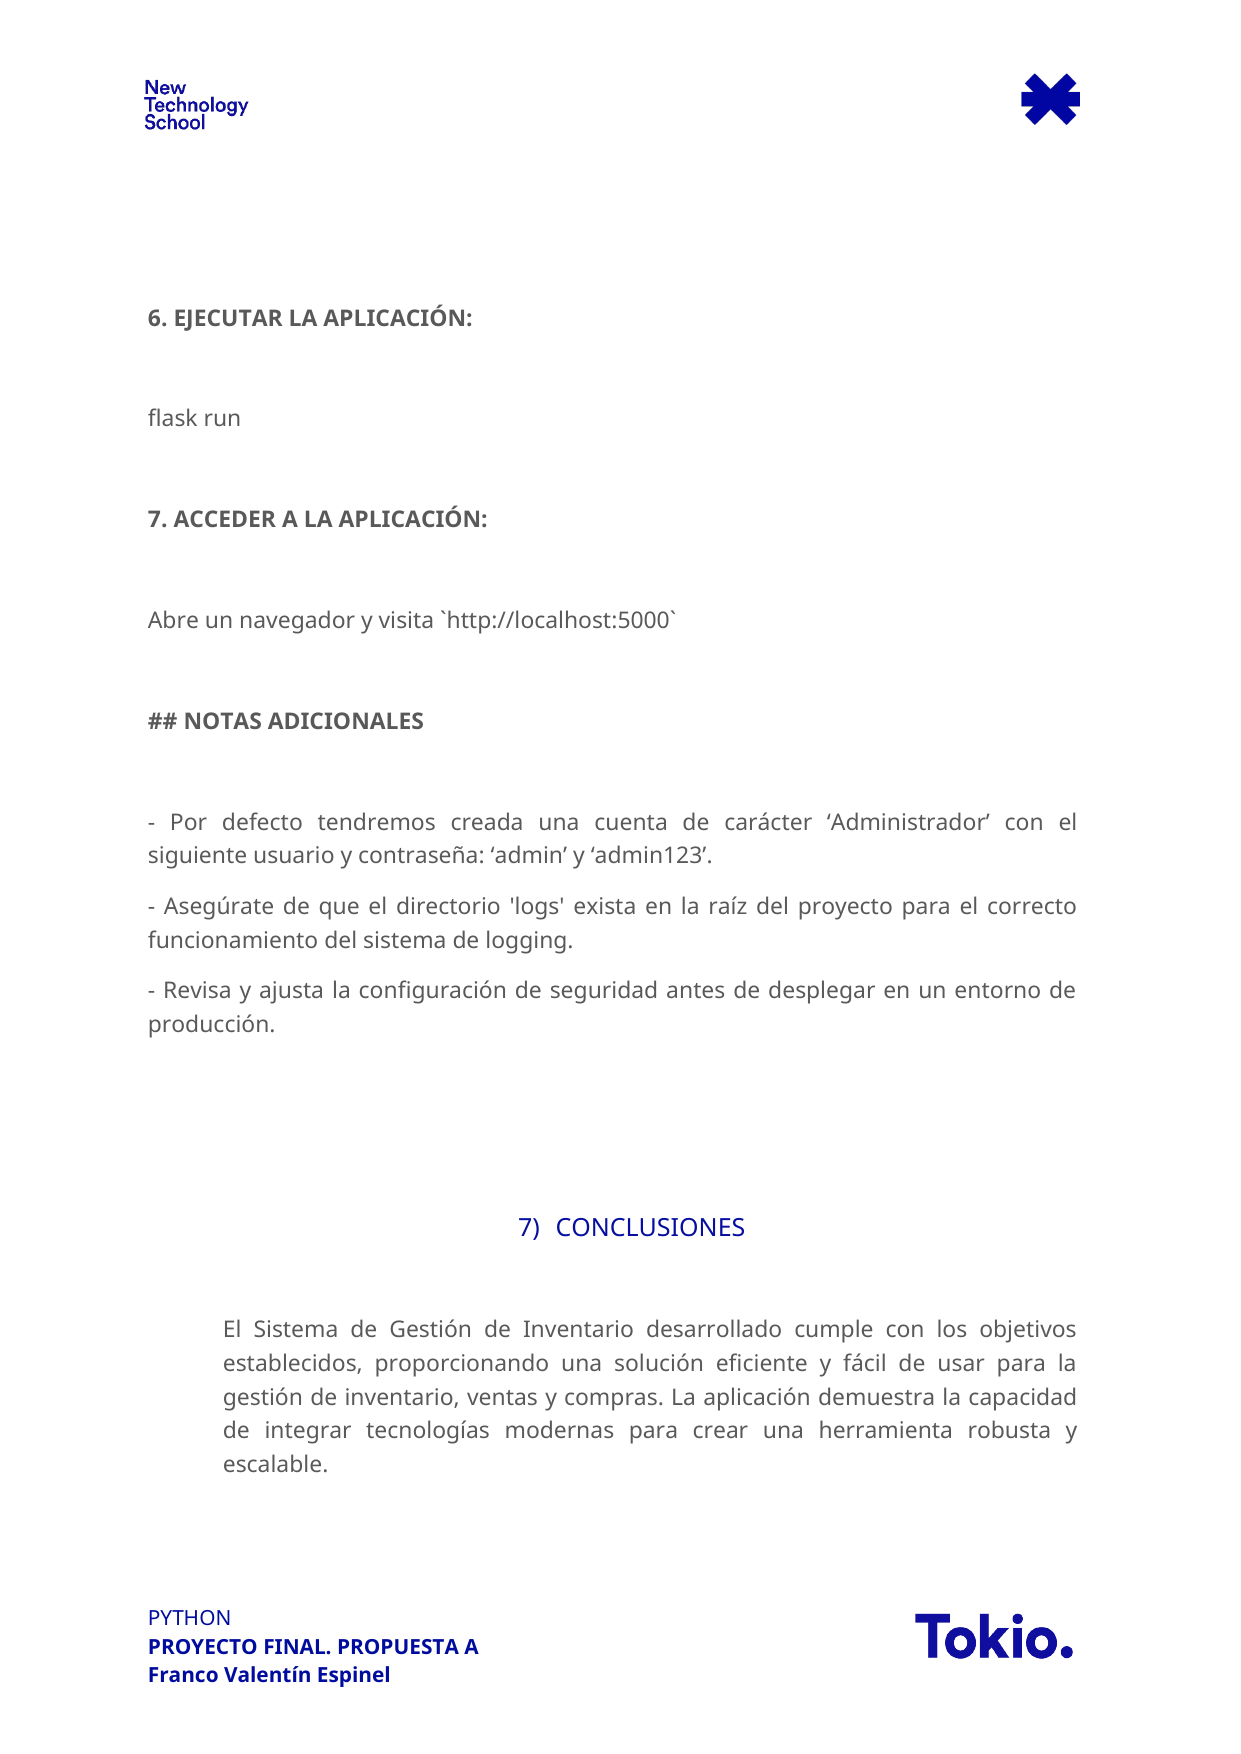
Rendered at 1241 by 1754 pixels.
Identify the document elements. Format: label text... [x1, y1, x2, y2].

text - Por defecto tendremos creada una cuenta de carácter ‘Administrador’ con el siguiente usuario y contraseña: ‘admin’ y ‘admin123’. [148, 806, 1078, 871]
picture [908, 1591, 1078, 1680]
text ## NOTAS ADICIONALES [148, 705, 1078, 736]
picture [1022, 74, 1080, 125]
text flask run [148, 402, 1078, 433]
text Abre un navegador y visita `http://localhost:5000` [148, 604, 1078, 635]
picture [139, 74, 253, 134]
list CONCLUSIONES [185, 1209, 1078, 1243]
text - Revisa y ajusta la configuración de seguridad antes de desplegar en un entorno de producción. [148, 974, 1078, 1039]
text El Sistema de Gestión de Inventario desarrollado cumple con los objetivos establecidos, proporcionando una solución eficiente y fácil de usar para la gestión de inventario, ventas y compras. La aplicación demuestra la capacidad de integrar tecnologías modernas para crear una herramienta robusta y escalable. [223, 1313, 1078, 1479]
text 7. ACCEDER A LA APLICACIÓN: [148, 503, 1078, 534]
text - Asegúrate de que el directorio 'logs' exista en la raíz del proyecto para el correcto funcionamiento del sistema de logging. [148, 890, 1078, 955]
text 6. EJECUTAR LA APLICACIÓN: [148, 301, 1078, 333]
